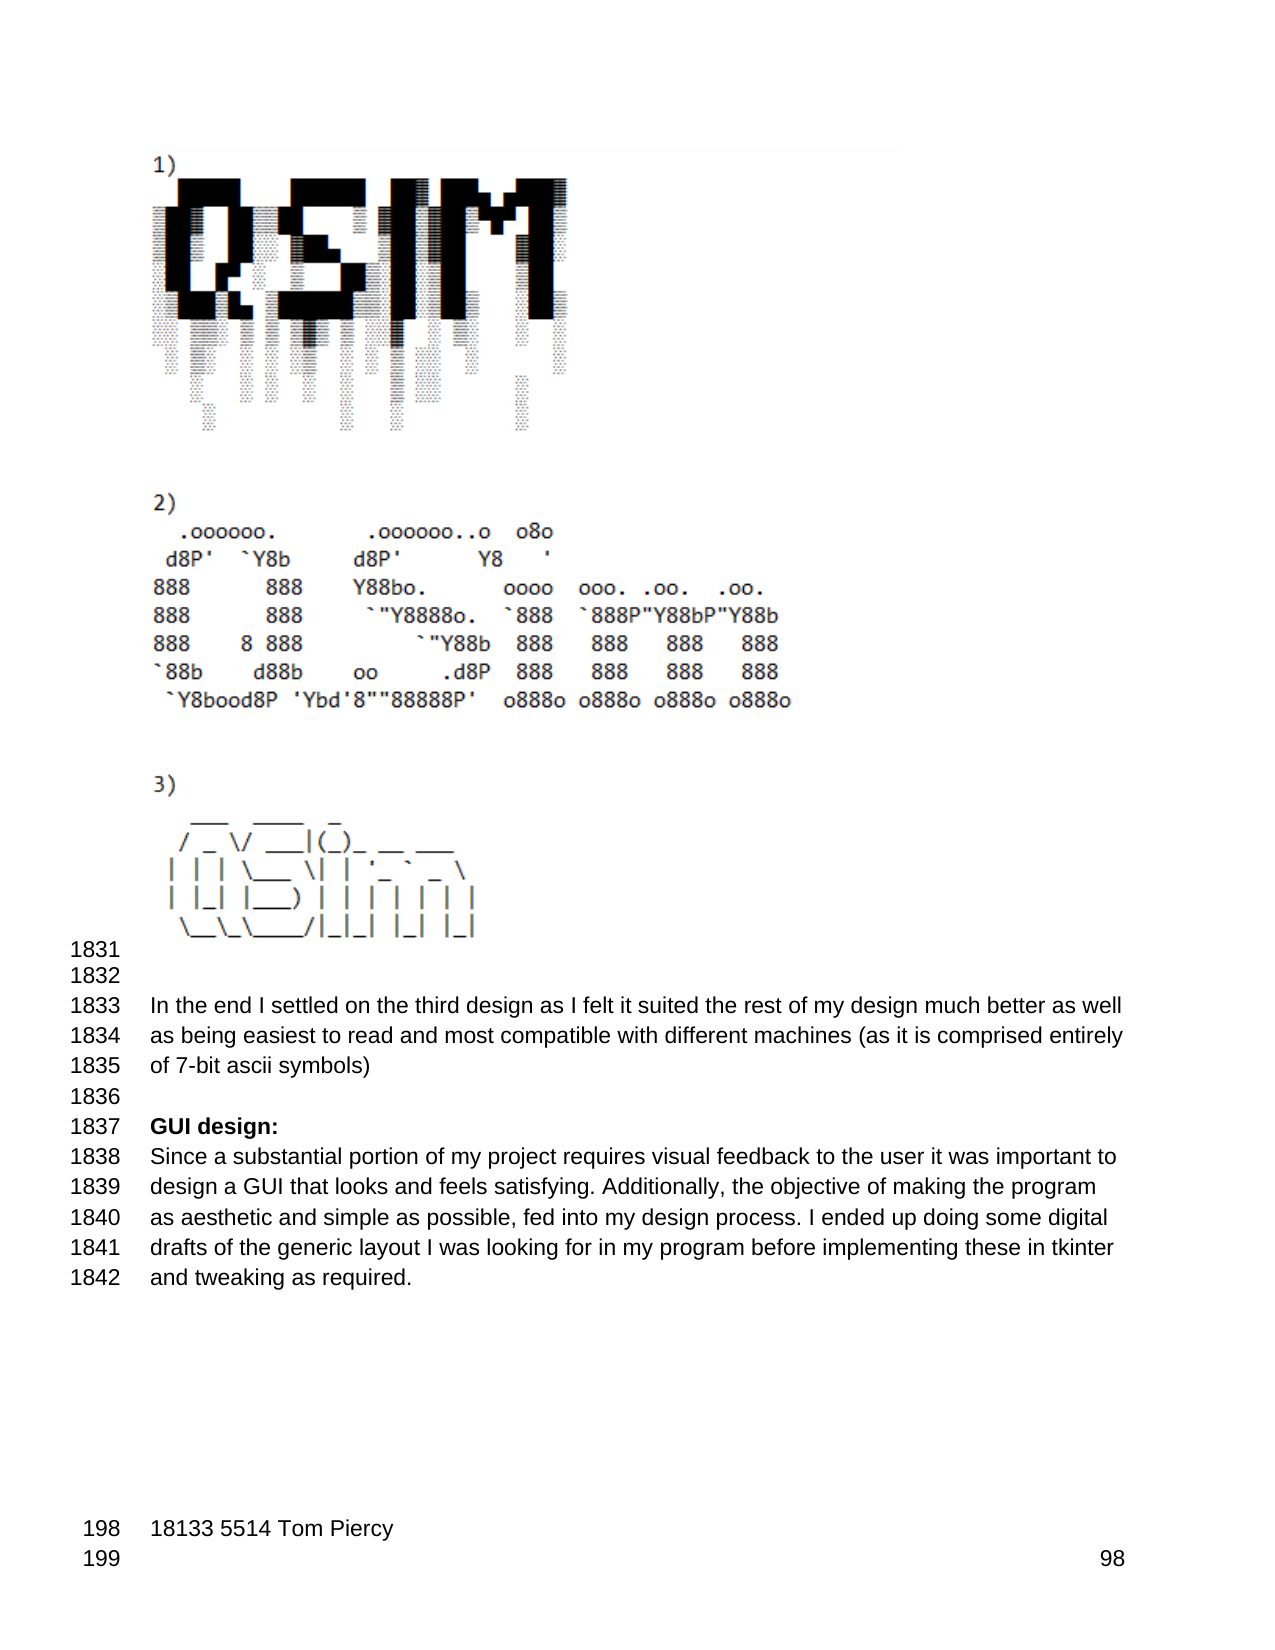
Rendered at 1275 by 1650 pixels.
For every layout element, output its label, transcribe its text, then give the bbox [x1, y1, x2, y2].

picture [150, 150, 901, 958]
text Since a substantial portion of my project requires visual feedback to the user it was important to design a GUI that looks and feels satisfying. Additionally, the objective of making the program as aesthetic and simple as possible, fed into my design process. I ended up doing some digital drafts of the generic layout I was looking for in my program before implementing these in tkinter and tweaking as required. [150, 1143, 1125, 1290]
text GUI design: [150, 1113, 1125, 1139]
text In the end I settled on the third design as I felt it suited the rest of my design much better as well as being easiest to read and most compatible with different machines (as it is comprised entirely of 7-bit ascii symbols) [150, 992, 1125, 1079]
